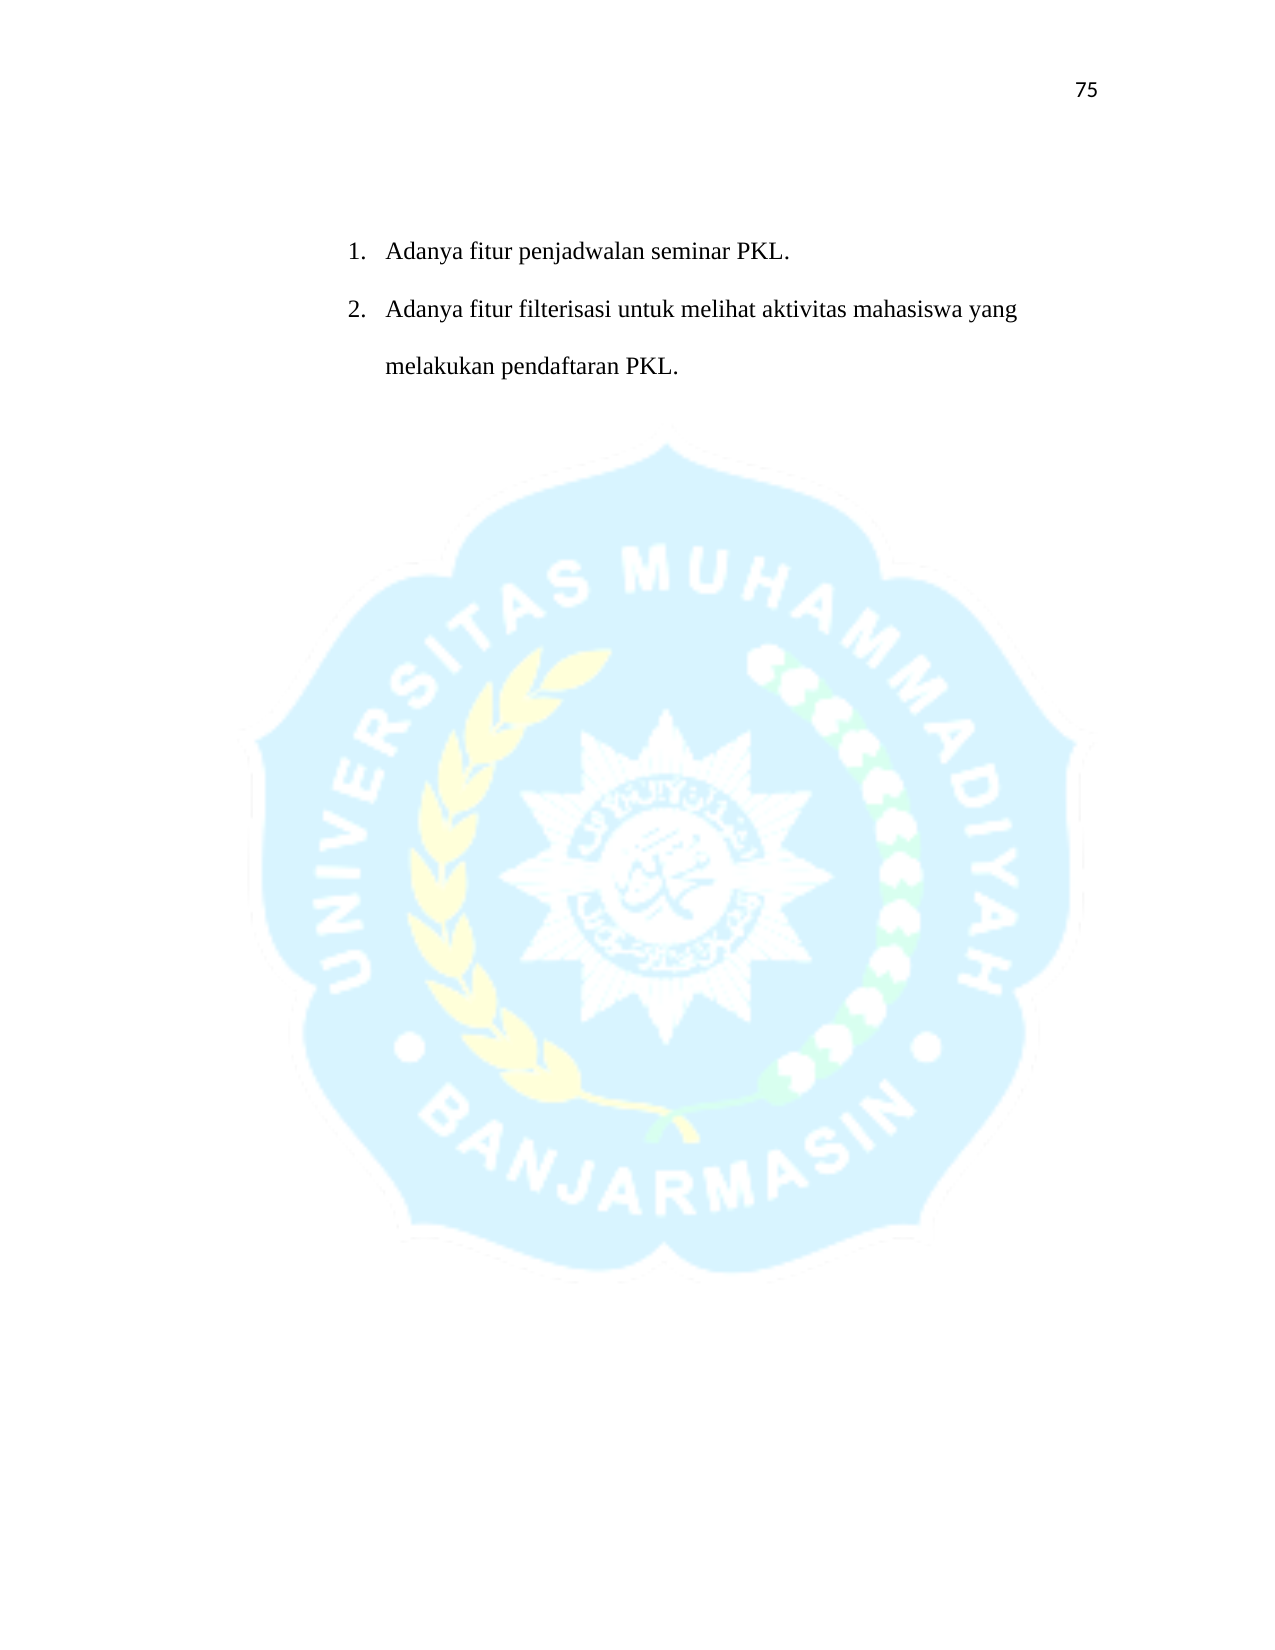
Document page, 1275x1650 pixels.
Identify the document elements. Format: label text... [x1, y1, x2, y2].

list Adanya fitur penjadwalan seminar PKL. [348, 236, 1098, 265]
list Adanya fitur filterisasi untuk melihat aktivitas mahasiswa yang melakukan pendaftaran PKL. [348, 294, 1098, 380]
